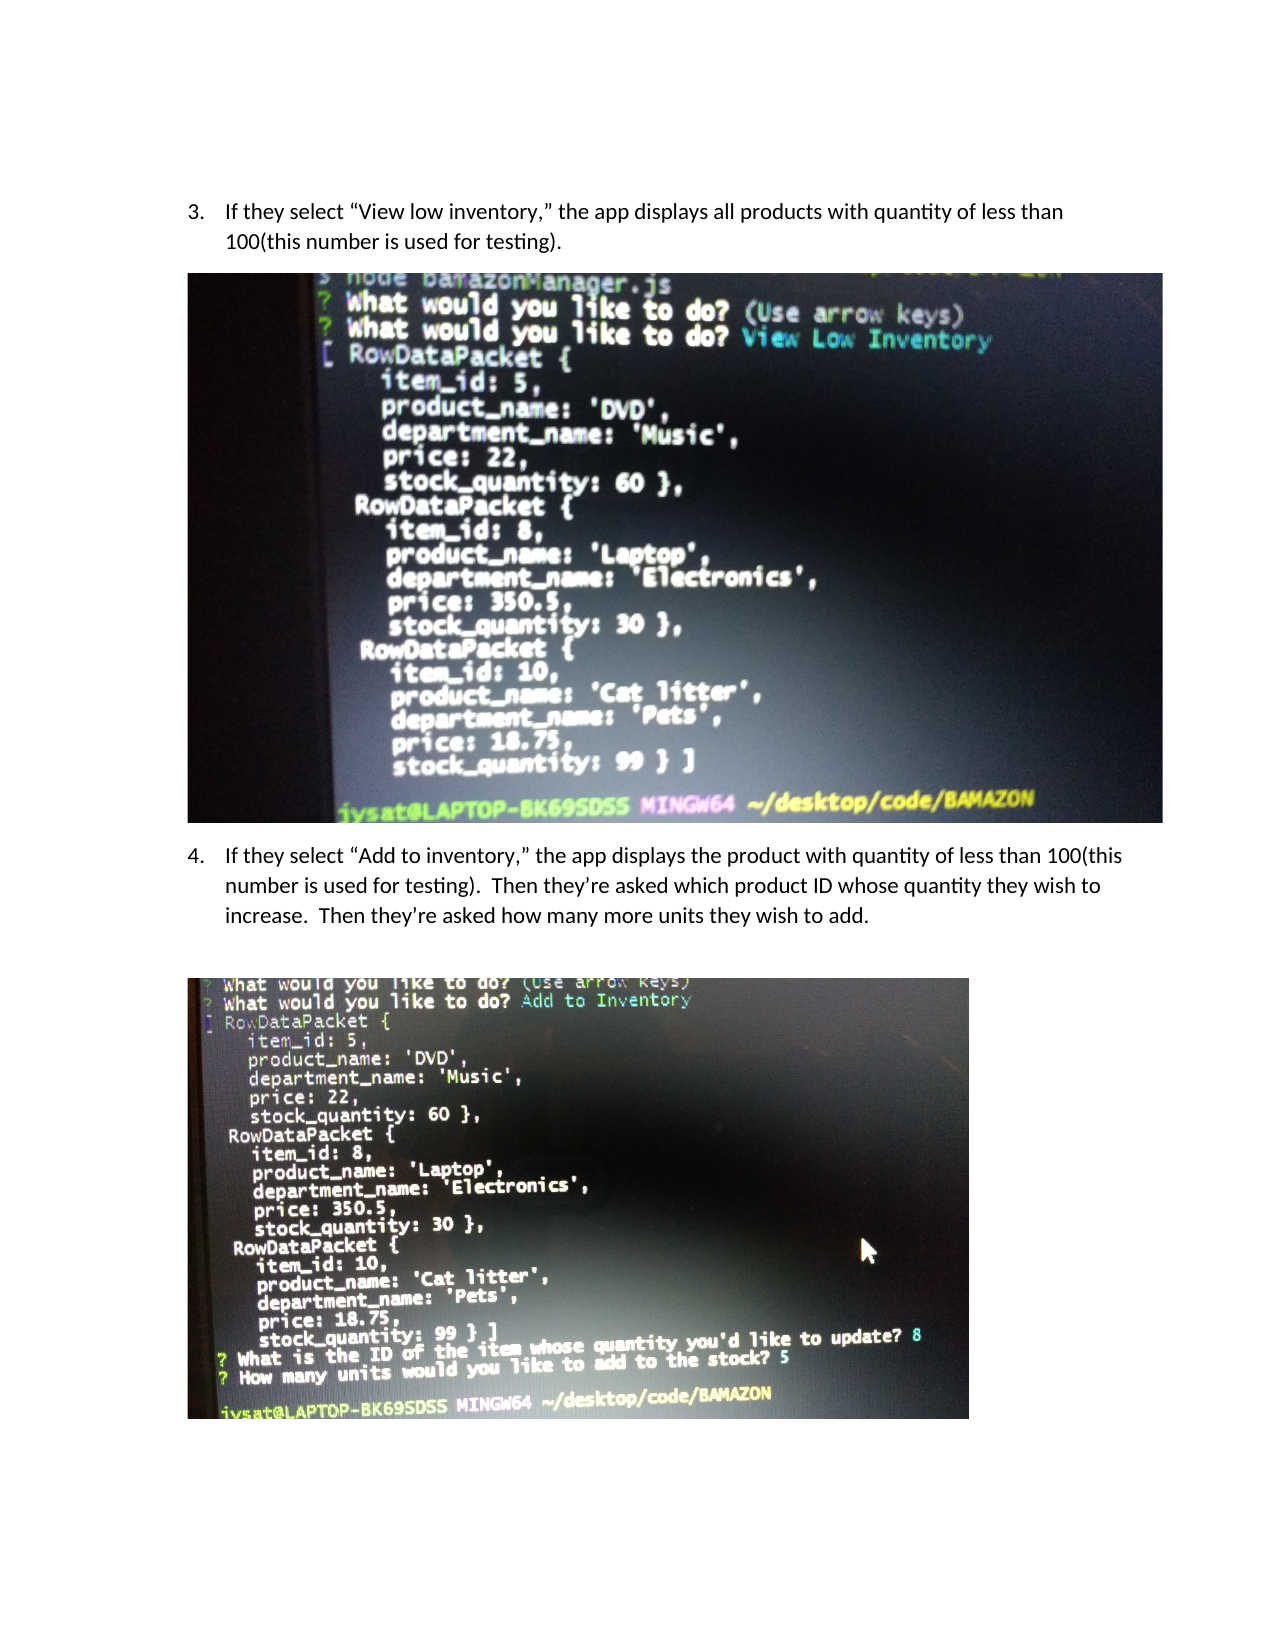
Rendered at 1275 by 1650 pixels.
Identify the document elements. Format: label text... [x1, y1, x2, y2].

list If they select “Add to inventory,” the app displays the product with quantity of less than 100(this number is used for testing). Then they’re asked which product ID whose quantity they wish to increase. Then they’re asked how many more units they wish to add. [187, 841, 1125, 930]
picture [187, 978, 969, 1419]
picture [187, 273, 1163, 823]
list If they select “View low inventory,” the app displays all products with quantity of less than 100(this number is used for testing). [187, 197, 1125, 255]
